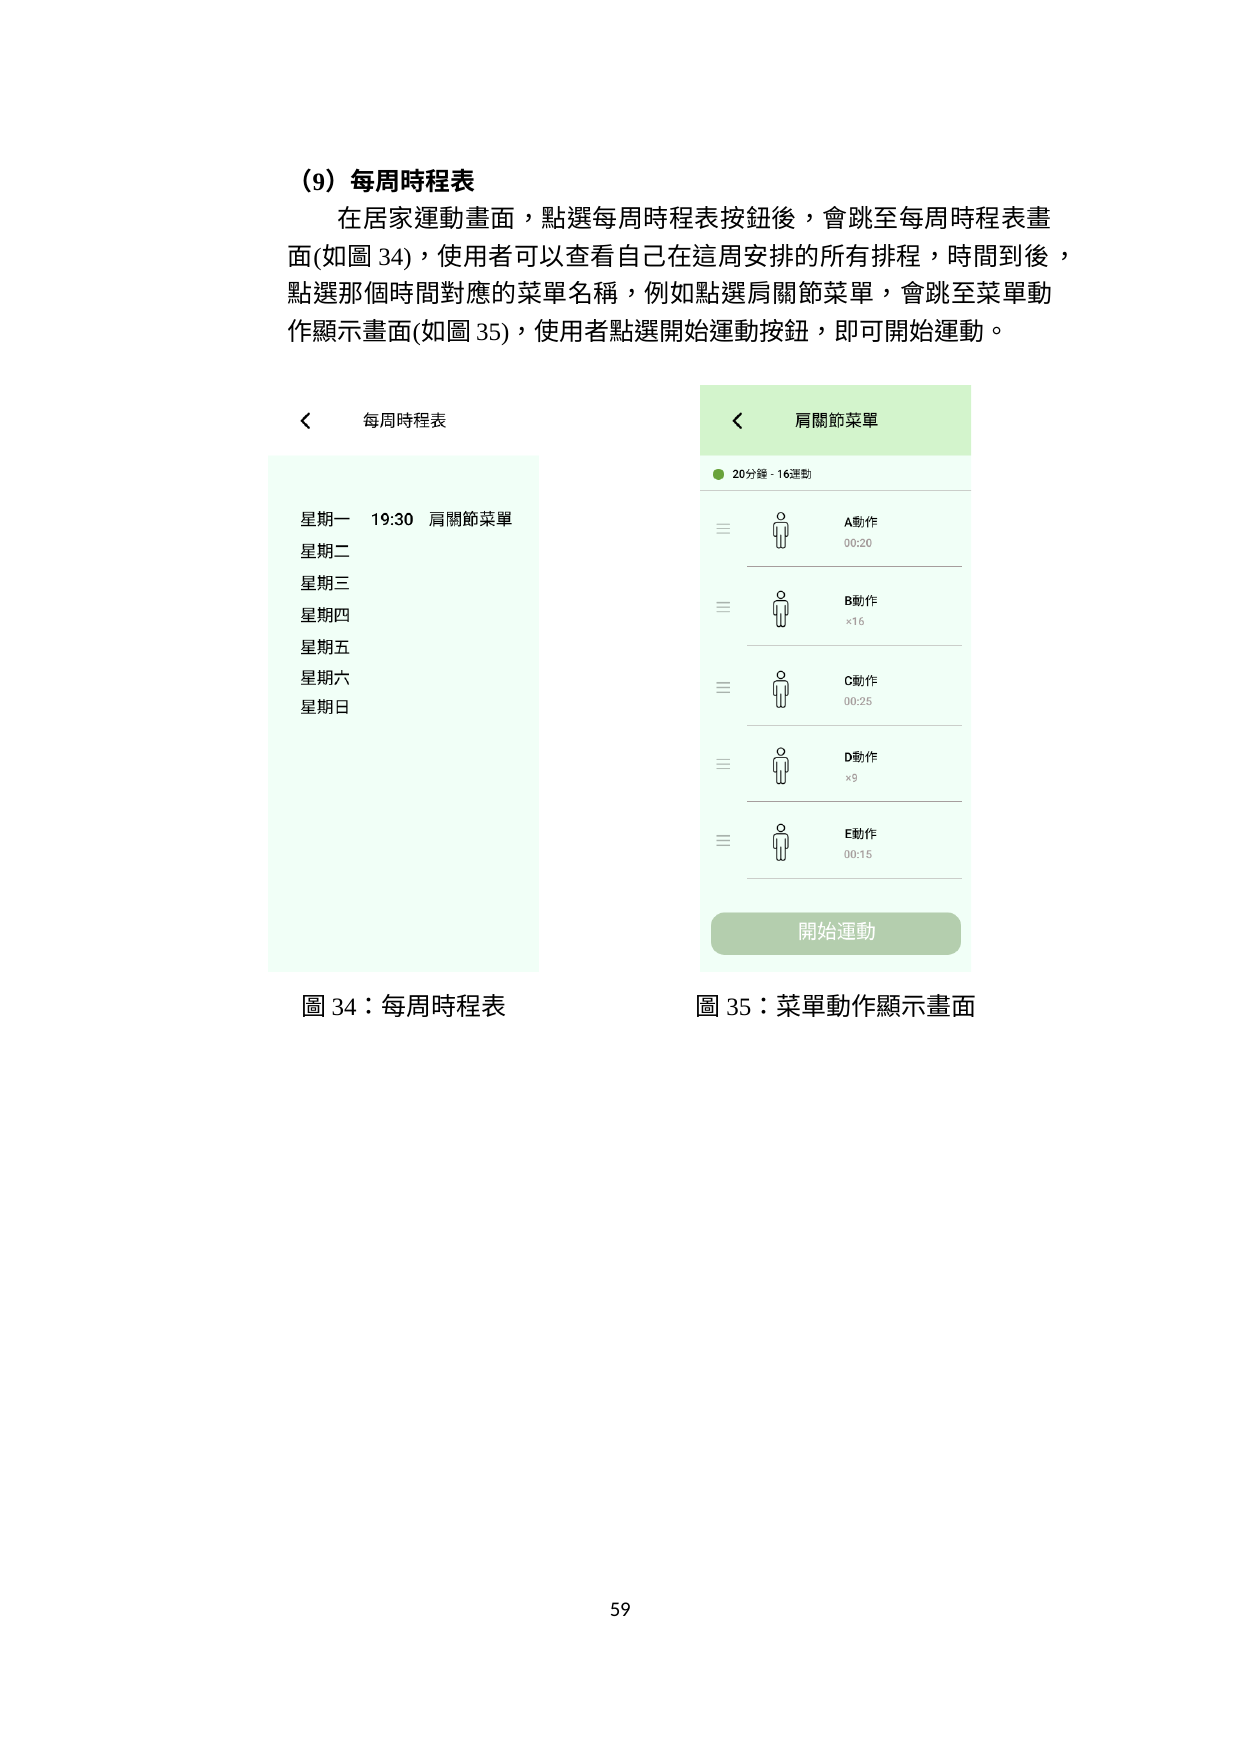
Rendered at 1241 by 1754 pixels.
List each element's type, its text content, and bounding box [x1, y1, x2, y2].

table_header 圖 35：菜單動作顯示畫面 [620, 386, 1052, 1061]
text （9）每周時程表 [187, 161, 1053, 198]
text 在居家運動畫面，點選每周時程表按鈕後，會跳至每周時程表畫面(如圖34)，使用者可以查看自己在這周安排的所有排程，時間到後，點選那個時間對應的菜單名稱，例如點選肩關節菜單，會跳至菜單動作顯示畫面(如圖35)，使用者點選開始運動按鈕，即可開始運動。 [287, 198, 1053, 348]
table_header 圖 34：每周時程表 [188, 386, 619, 1061]
picture [700, 385, 972, 972]
picture [268, 385, 539, 972]
